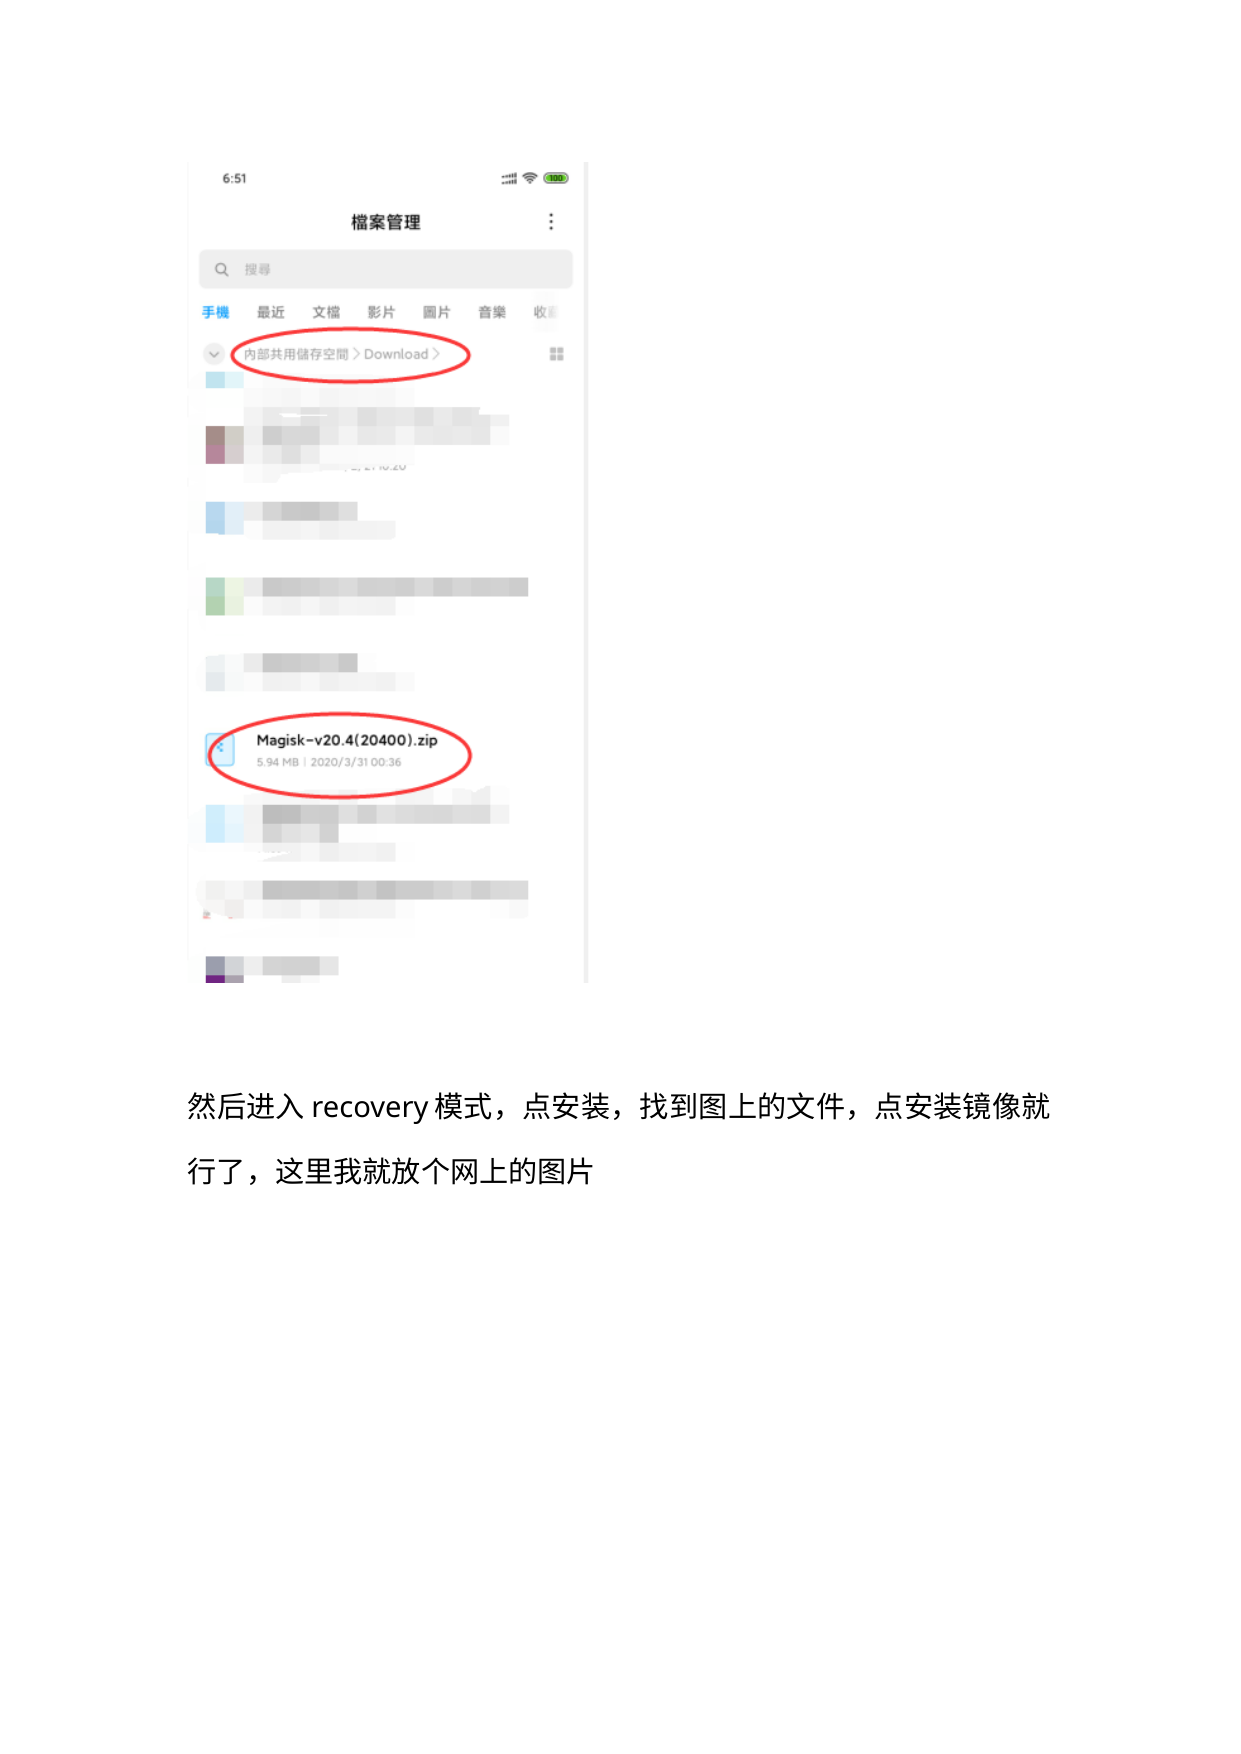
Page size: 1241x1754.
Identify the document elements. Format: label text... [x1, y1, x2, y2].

text 然后进入recovery模式，点安装，找到图上的文件，点安装镜像就行了，这里我就放个网上的图片 [187, 1072, 1053, 1202]
picture [187, 162, 589, 983]
